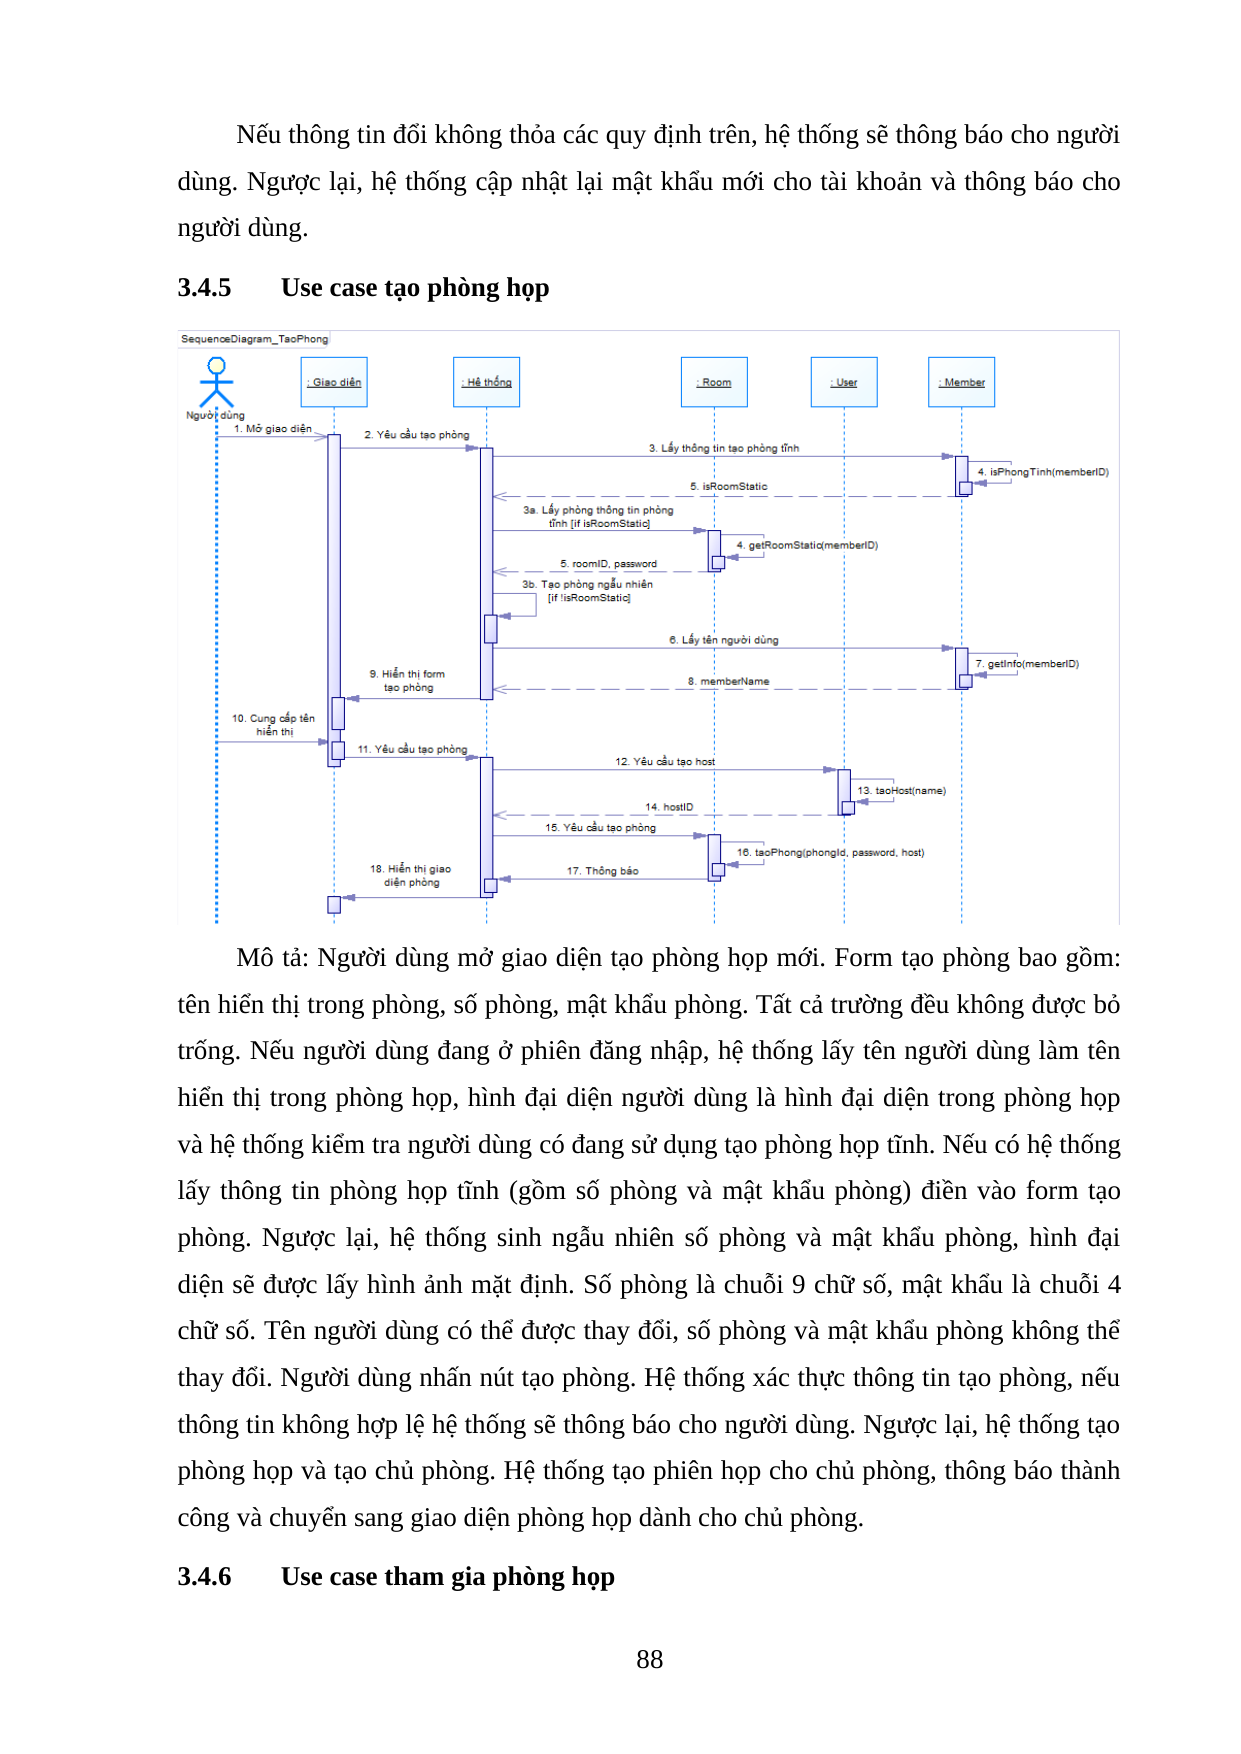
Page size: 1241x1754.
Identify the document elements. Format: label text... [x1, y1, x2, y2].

text Mô tả: Người dùng mở giao diện tạo phòng họp mới. Form tạo phòng bao gồm: tên hiển thị trong phòng, số phòng, mật khẩu phòng. Tất cả trường đều không được bỏ trống. Nếu người dùng đang ở phiên đăng nhập, hệ thống lấy tên người dùng làm tên hiển thị trong phòng họp, hình đại diện người dùng là hình đại diện trong phòng họp và hệ thống kiểm tra người dùng có đang sử dụng tạo phòng họp tĩnh. Nếu có hệ thống lấy thông tin phòng họp tĩnh (gồm số phòng và mật khẩu phòng) điền vào form tạo phòng. Ngược lại, hệ thống sinh ngẫu nhiên số phòng và mật khẩu phòng, hình đại diện sẽ được lấy hình ảnh mặt định. Số phòng là chuỗi 9 chữ số, mật khẩu là chuỗi 4 chữ số. Tên người dùng có thể được thay đổi, số phòng và mật khẩu phòng không thể thay đổi. Người dùng nhấn nút tạo phòng. Hệ thống xác thực thông tin tạo phòng, nếu thông tin không hợp lệ hệ thống sẽ thông báo cho người dùng. Ngược lại, hệ thống tạo phòng họp và tạo chủ phòng. Hệ thống tạo phiên họp cho chủ phòng, thông báo thành công và chuyển sang giao diện phòng họp dành cho chủ phòng. [177, 941, 1122, 1532]
list Use case tạo phòng họp [177, 271, 1122, 302]
list Use case tham gia phòng họp [177, 1560, 1122, 1591]
text Nếu thông tin đổi không thỏa các quy định trên, hệ thống sẽ thông báo cho người dùng. Ngược lại, hệ thống cập nhật lại mật khẩu mới cho tài khoản và thông báo cho người dùng. [177, 118, 1122, 243]
picture [177, 329, 1122, 926]
